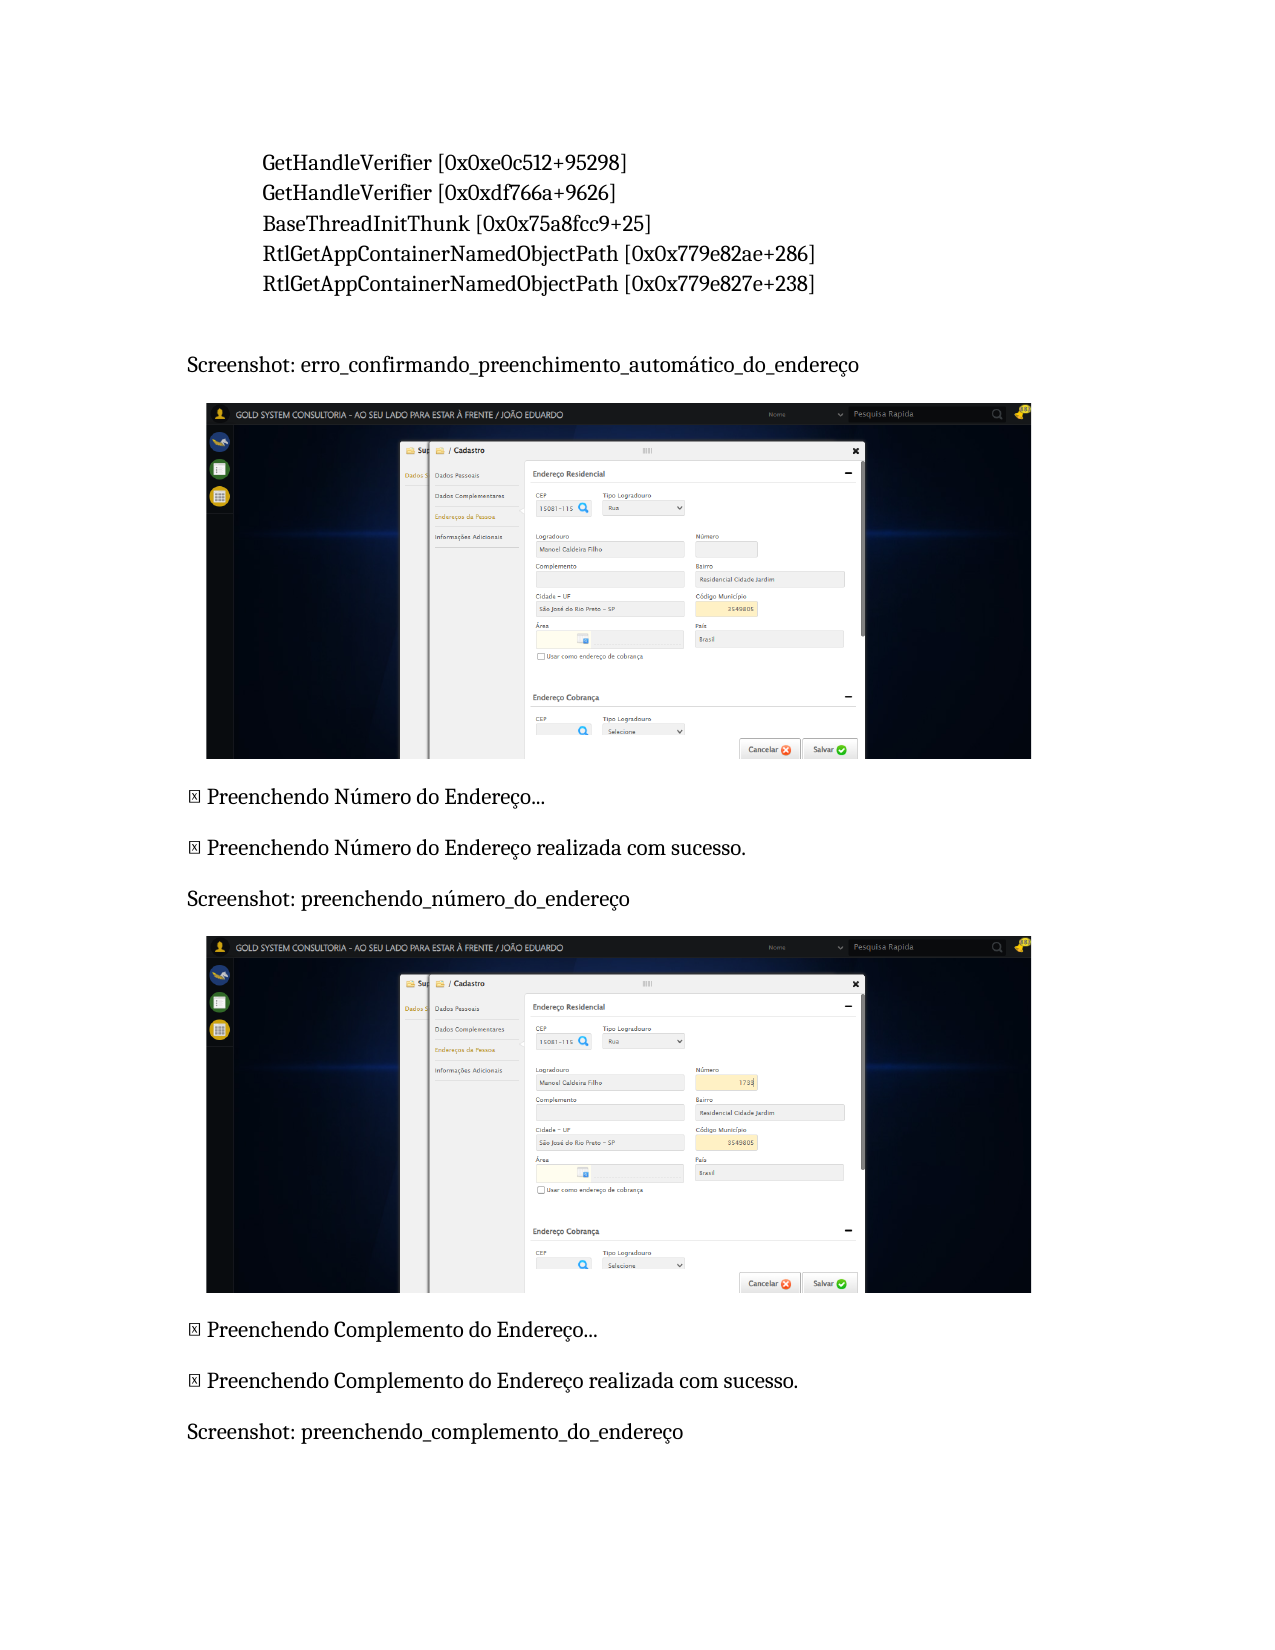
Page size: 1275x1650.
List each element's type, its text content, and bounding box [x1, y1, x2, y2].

text Screenshot: erro_confirmando_preenchimento_automático_do_endereço [187, 352, 1087, 378]
picture [206, 403, 1032, 759]
text ✅ Preenchendo Número do Endereço realizada com sucesso. [187, 834, 1087, 861]
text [187, 150, 1087, 327]
text ✅ Preenchendo Complemento do Endereço realizada com sucesso. [187, 1368, 1087, 1394]
text 🔄 Preenchendo Complemento do Endereço... [187, 1317, 1087, 1343]
text 🔄 Preenchendo Número do Endereço... [187, 783, 1087, 810]
text Screenshot: preenchendo_complemento_do_endereço [187, 1419, 1087, 1446]
picture [206, 936, 1032, 1293]
text Screenshot: preenchendo_número_do_endereço [187, 886, 1087, 912]
